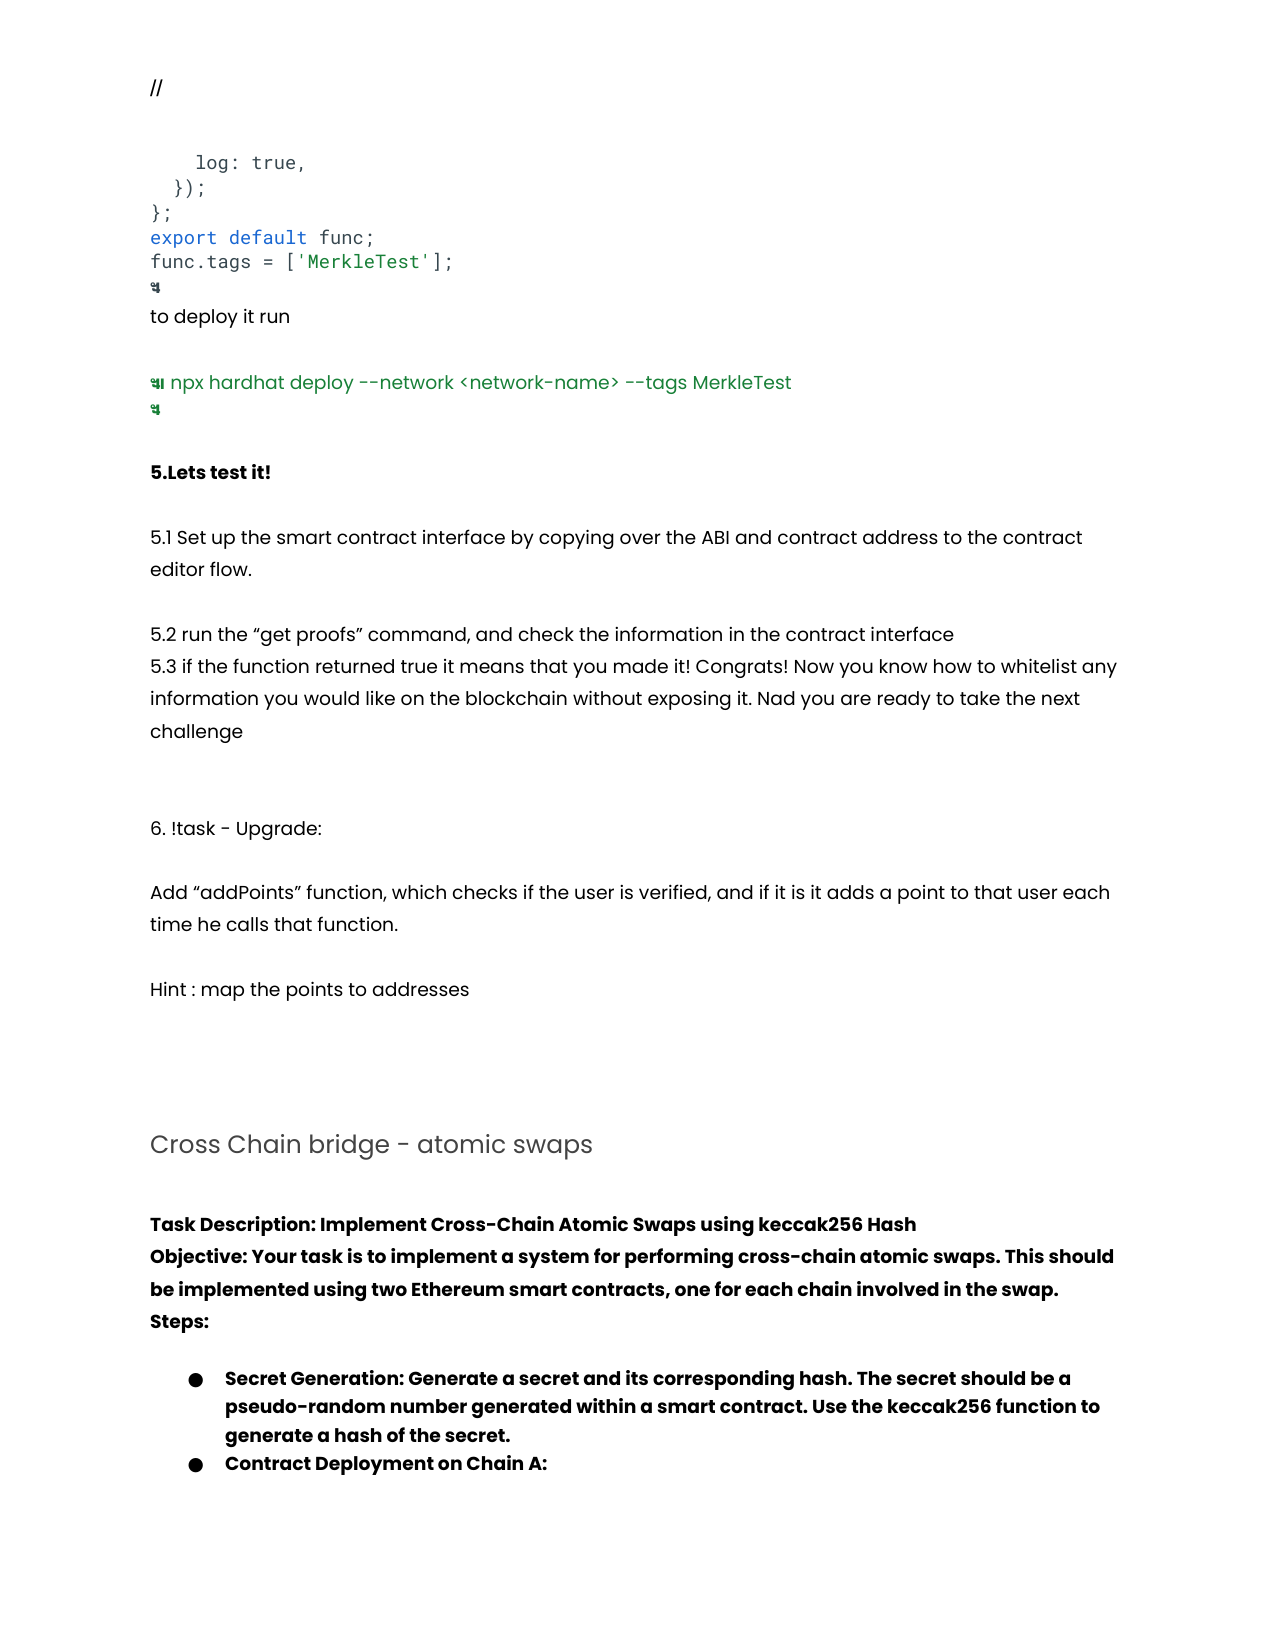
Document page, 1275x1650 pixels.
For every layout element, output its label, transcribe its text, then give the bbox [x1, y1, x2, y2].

text 5.Lets test it! [150, 458, 1125, 486]
text Hint : map the points to addresses [150, 975, 1125, 1003]
text 5.1 Set up the smart contract interface by copying over the ABI and contract address to the contract editor flow. [150, 523, 1125, 583]
text func.tags = ['MerkleTest']; [150, 249, 1125, 274]
text export default func; [150, 224, 1125, 249]
text }; [150, 199, 1125, 224]
text Objective: Your task is to implement a system for performing cross-chain atomic swaps. This should be implemented using two Ethereum smart contracts, one for each chain involved in the swap. [150, 1242, 1125, 1303]
list Contract Deployment on Chain A: [187, 1449, 1125, 1477]
text  [150, 274, 1125, 299]
text  [150, 396, 1125, 420]
text }); [150, 175, 1125, 199]
text log: true, [150, 150, 1125, 175]
text 5.2 run the “get proofs” command, and check the information in the contract interface [150, 619, 1125, 648]
text 6. !task - Upgrade: [150, 813, 1125, 841]
text 5.3 if the function returned true it means that you made it! Congrats! Now you know how to whitelist any information you would like on the blockchain without exposing it. Nad you are ready to take the next challenge [150, 652, 1125, 744]
text  npx hardhat deploy --network <network-name> --tags MerkleTest [150, 367, 1125, 396]
text Add “addPoints” function, which checks if the user is verified, and if it is it adds a point to that user each time he calls that function. [150, 878, 1125, 938]
text Task Description: Implement Cross-Chain Atomic Swaps using keccak256 Hash [150, 1210, 1125, 1238]
text Steps: [150, 1307, 1125, 1335]
text to deploy it run [150, 302, 1125, 331]
subtitle Cross Chain bridge - atomic swaps [150, 1125, 1125, 1162]
list Secret Generation: Generate a secret and its corresponding hash. The secret should be a pseudo-random number generated within a smart contract. Use the keccak256 function to generate a hash of the secret. [187, 1364, 1125, 1449]
